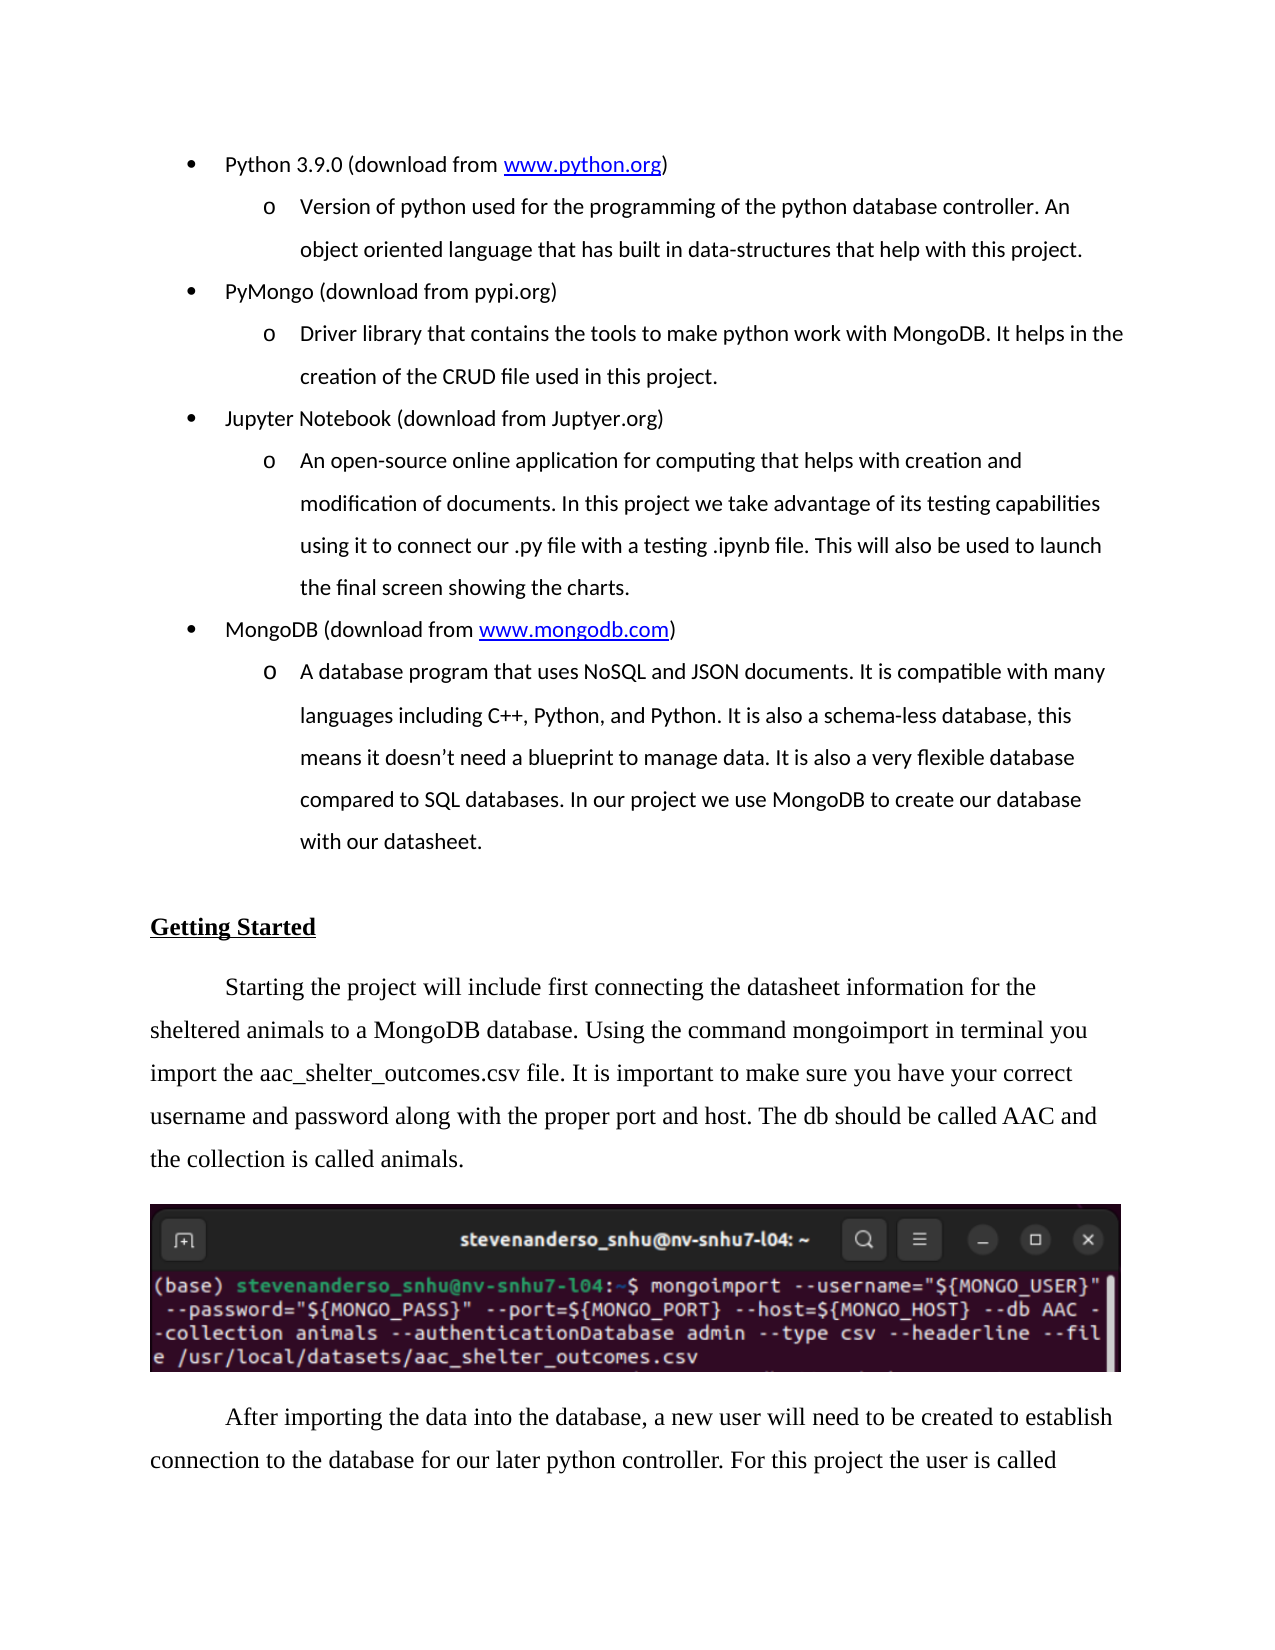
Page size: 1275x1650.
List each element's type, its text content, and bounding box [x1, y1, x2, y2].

list Jupyter Notebook (download from Juptyer.org) [187, 404, 1125, 432]
list An open-source online application for computing that helps with creation and modification of documents. In this project we take advantage of its testing capabilities using it to connect our .py file with a testing .ipynb file. This will also be used to launch the final screen showing the charts. [262, 446, 1125, 601]
list Driver library that contains the tools to make python work with MongoDB. It helps in the creation of the CRUD file used in this project. [262, 319, 1125, 390]
list PyMongo (download from pypi.org) [187, 277, 1125, 305]
list MongoDB (download from www.mongodb.com) [187, 615, 1125, 643]
list A database program that uses NoSQL and JSON documents. It is compatible with many languages including C++, Python, and Python. It is also a schema-less database, this means it doesn’t need a blueprint to manage data. It is also a very flexible database compared to SQL databases. In our project we use MongoDB to create our database with our datasheet. [262, 657, 1125, 855]
picture [150, 1204, 1121, 1372]
text Getting Started [150, 912, 1125, 941]
text Starting the project will include first connecting the datasheet information for the sheltered animals to a MongoDB database. Using the command mongoimport in terminal you import the aac_shelter_outcomes.csv file. It is important to make sure you have your correct username and password along with the proper port and host. The db should be called AAC and the collection is called animals. [150, 972, 1125, 1173]
list Version of python used for the programming of the python database controller. An object oriented language that has built in data-structures that help with this project. [262, 192, 1125, 263]
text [150, 1402, 1125, 1474]
list Python 3.9.0 (download from www.python.org) [187, 150, 1125, 178]
